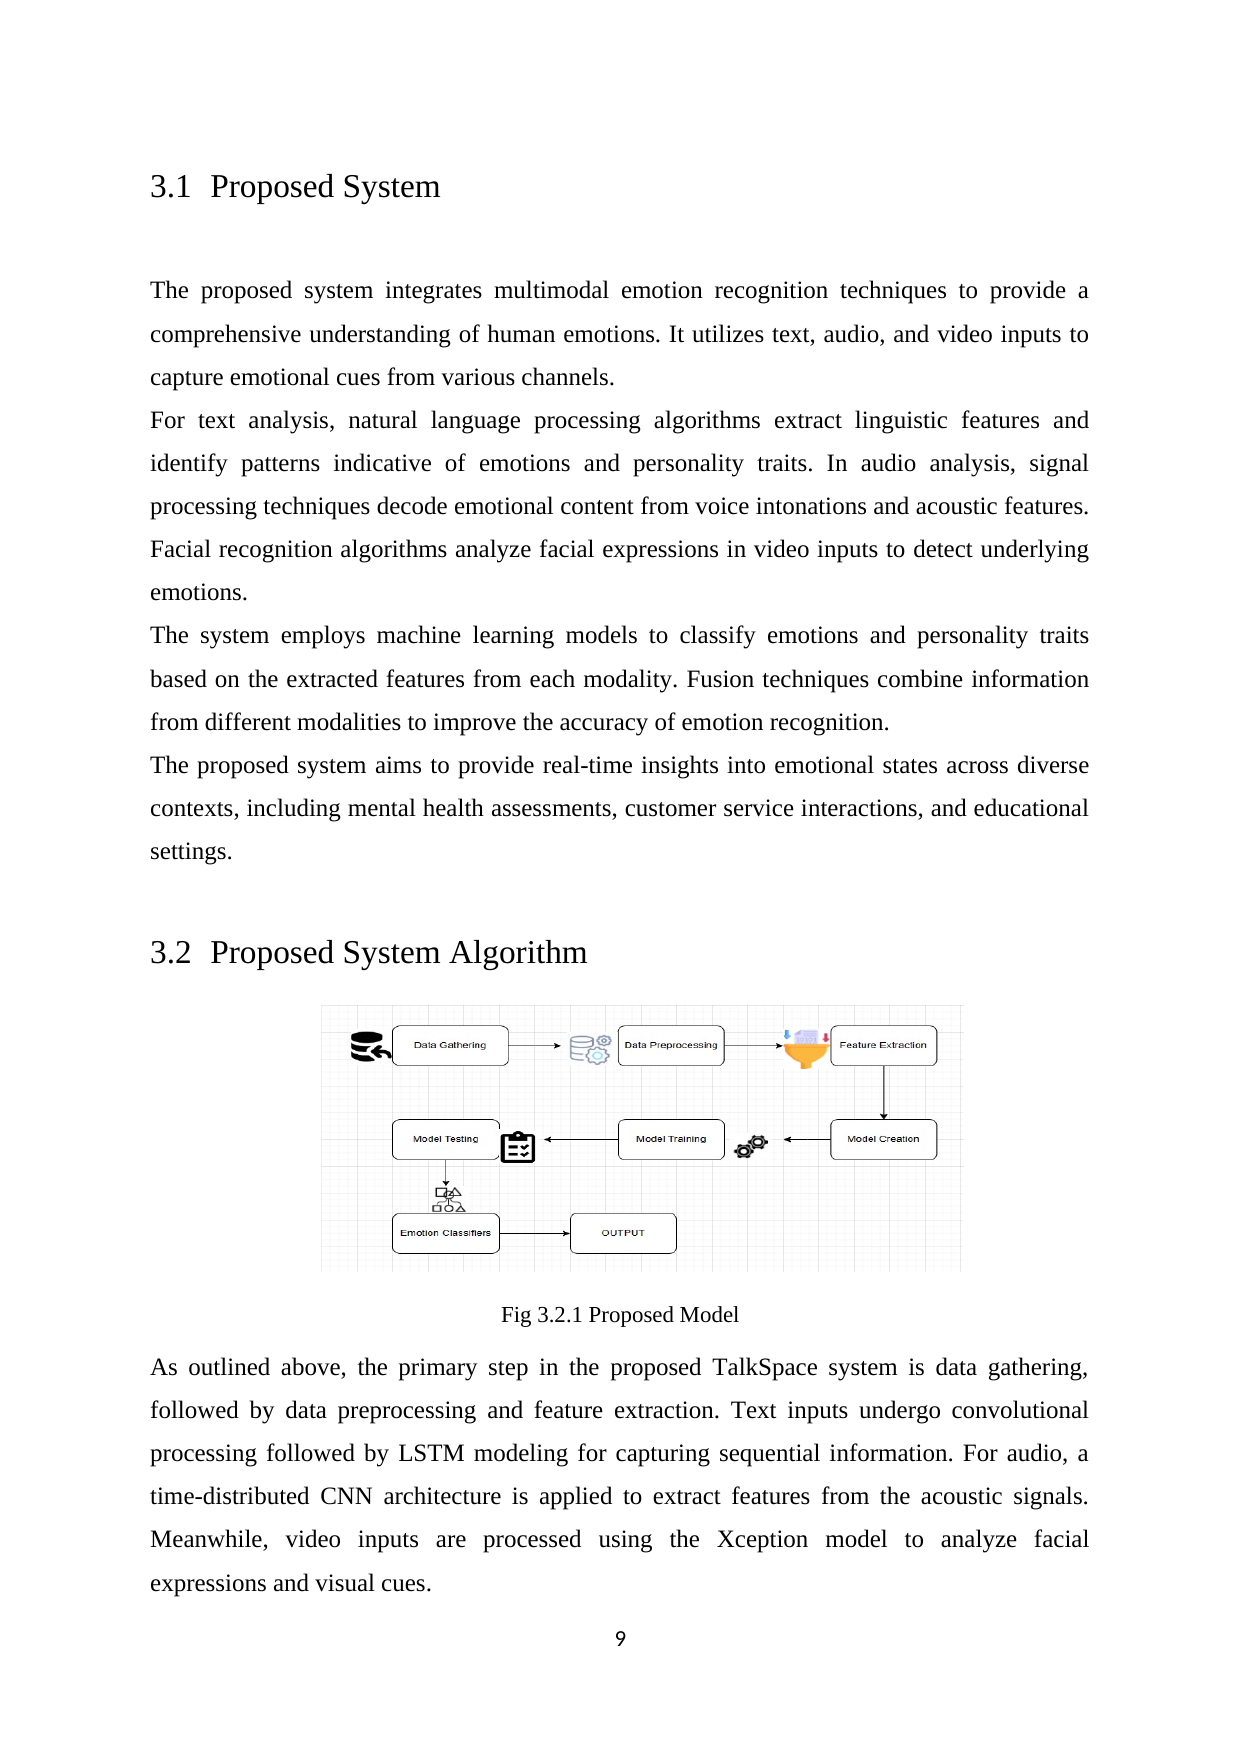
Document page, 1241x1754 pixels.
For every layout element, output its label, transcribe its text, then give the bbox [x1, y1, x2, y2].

text The proposed system aims to provide real-time insights into emotional states across diverse contexts, including mental health assessments, customer service interactions, and educational settings. [150, 750, 1090, 865]
text The proposed system integrates multimodal emotion recognition techniques to provide a comprehensive understanding of human emotions. It utilizes text, audio, and video inputs to capture emotional cues from various channels. [150, 232, 1090, 391]
text Fig 3.2.1 Proposed Model [150, 1301, 1090, 1327]
subtitle Proposed System Algorithm [150, 932, 1090, 971]
text As outlined above, the primary step in the proposed TalkSpace system is data gathering, followed by data preprocessing and feature extraction. Text inputs undergo convolutional processing followed by LSTM modeling for capturing sequential information. For audio, a time-distributed CNN architecture is applied to extract features from the acoustic signals. Meanwhile, video inputs are processed using the Xception model to analyze facial expressions and visual cues. [150, 1352, 1090, 1596]
subtitle Proposed System [150, 167, 1090, 205]
text The system employs machine learning models to classify emotions and personality traits based on the extracted features from each modality. Fusion techniques combine information from different modalities to improve the accuracy of emotion recognition. [150, 621, 1090, 736]
picture [321, 1005, 964, 1272]
text For text analysis, natural language processing algorithms extract linguistic features and identify patterns indicative of emotions and personality traits. In audio analysis, signal processing techniques decode emotional content from voice intonations and acoustic features. Facial recognition algorithms analyze facial expressions in video inputs to detect underlying emotions. [150, 405, 1090, 606]
